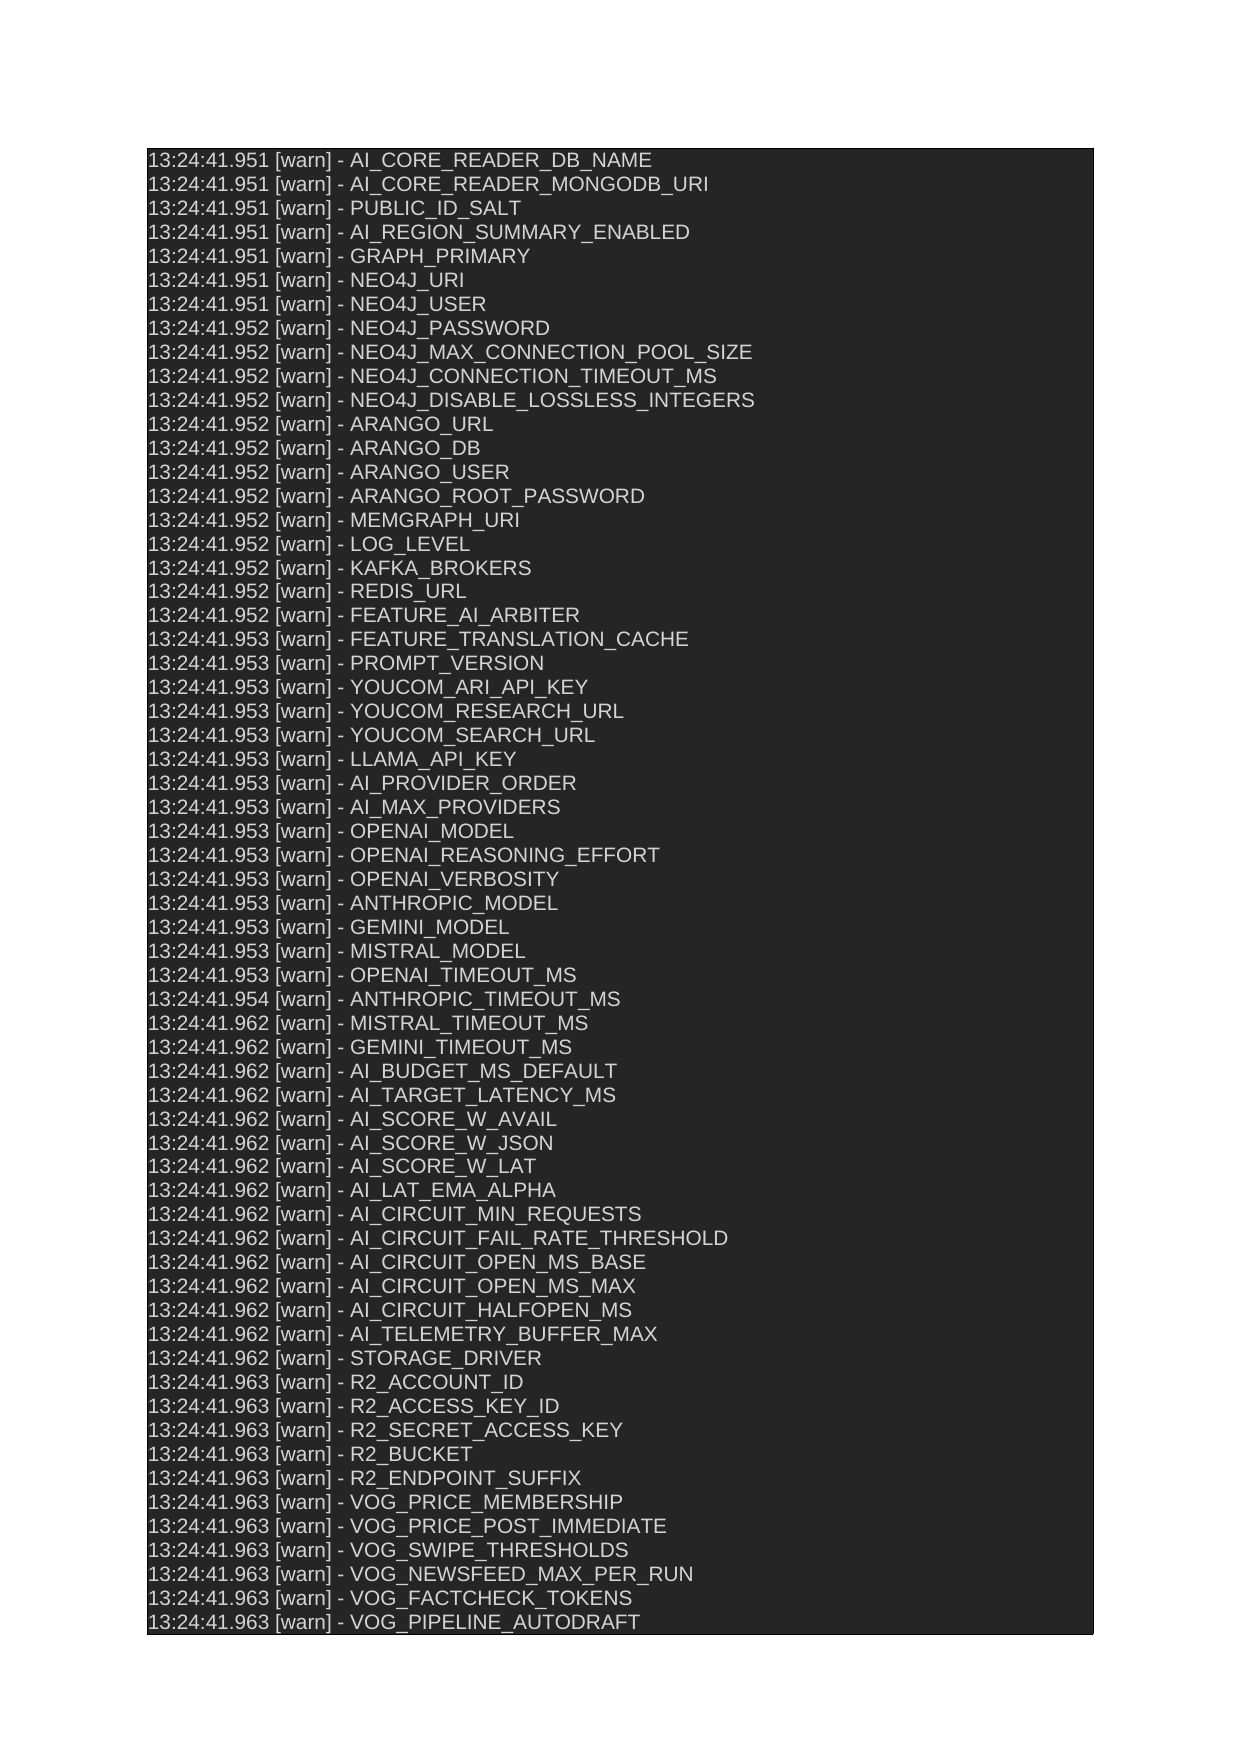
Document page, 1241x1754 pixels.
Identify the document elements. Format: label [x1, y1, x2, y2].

text [148, 149, 1093, 1634]
